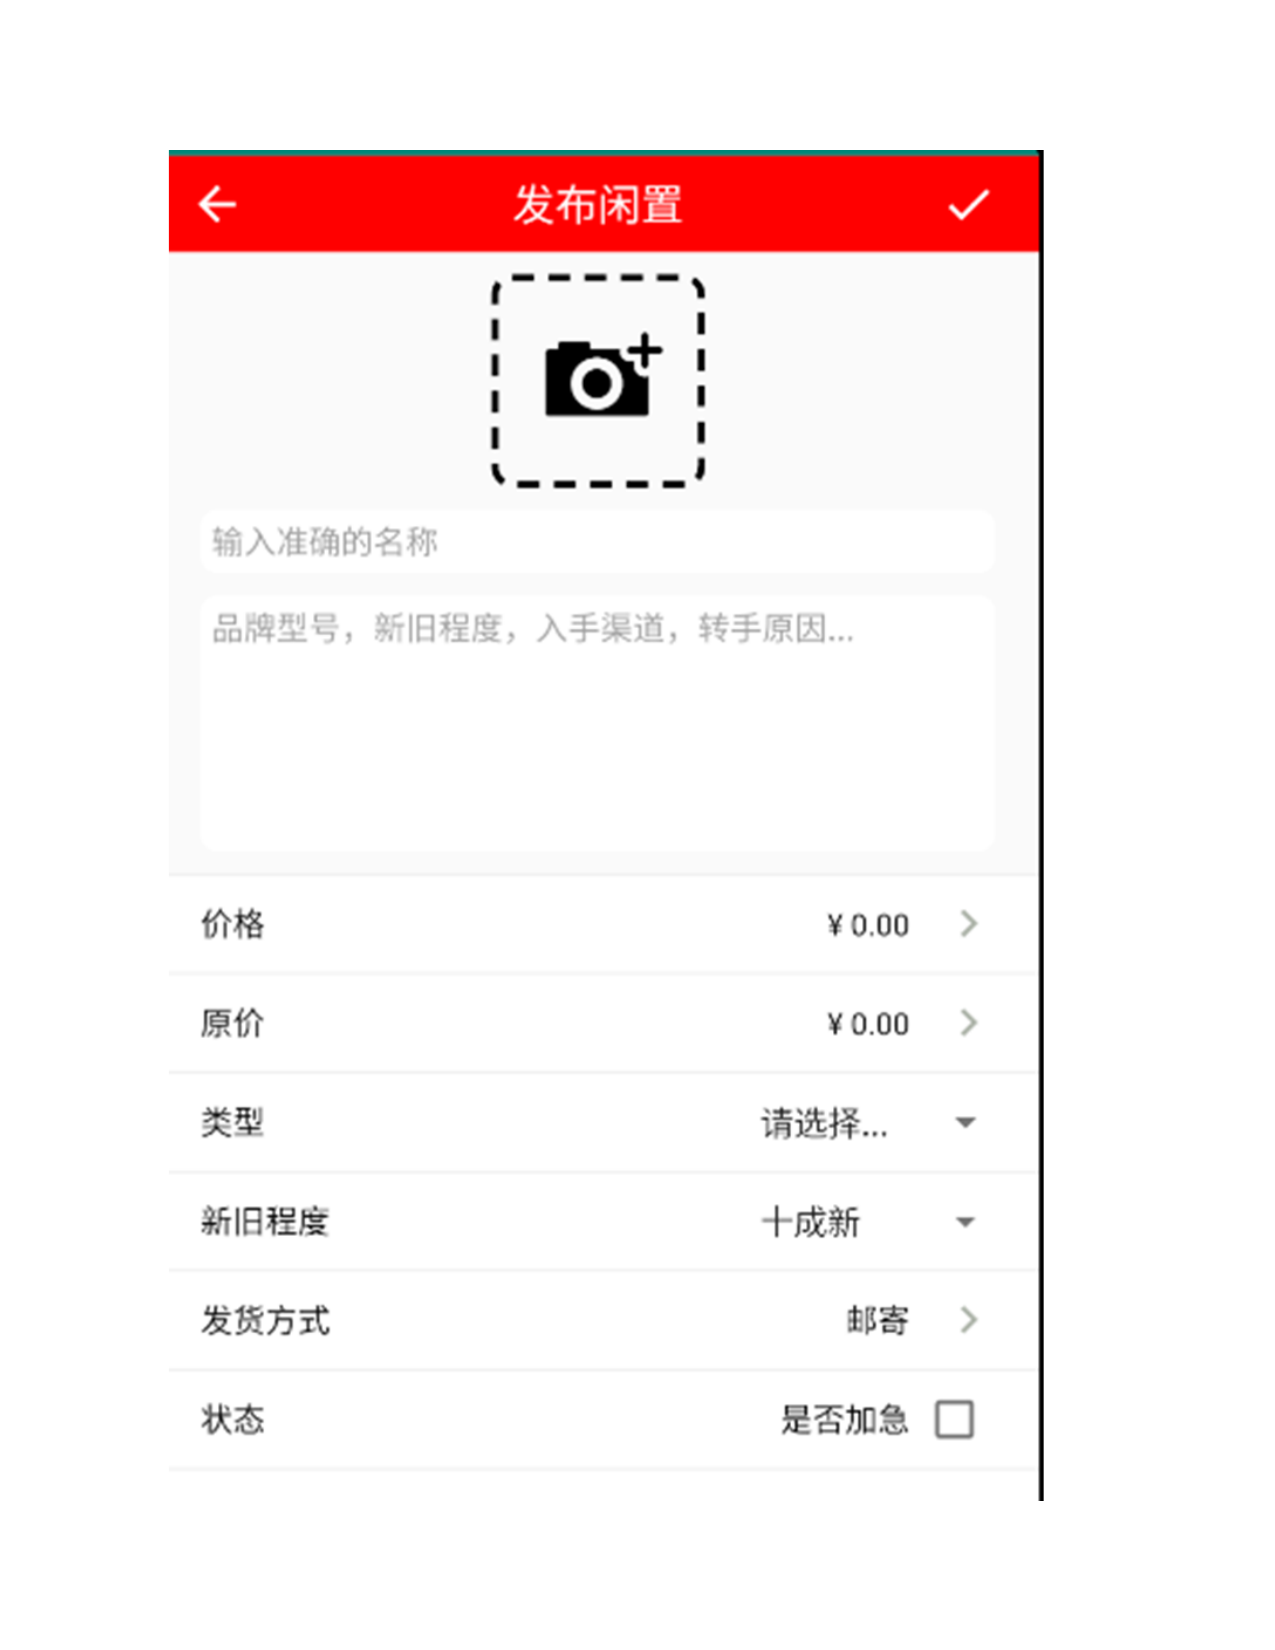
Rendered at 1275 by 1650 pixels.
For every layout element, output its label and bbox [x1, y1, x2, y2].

picture [168, 150, 1044, 1501]
